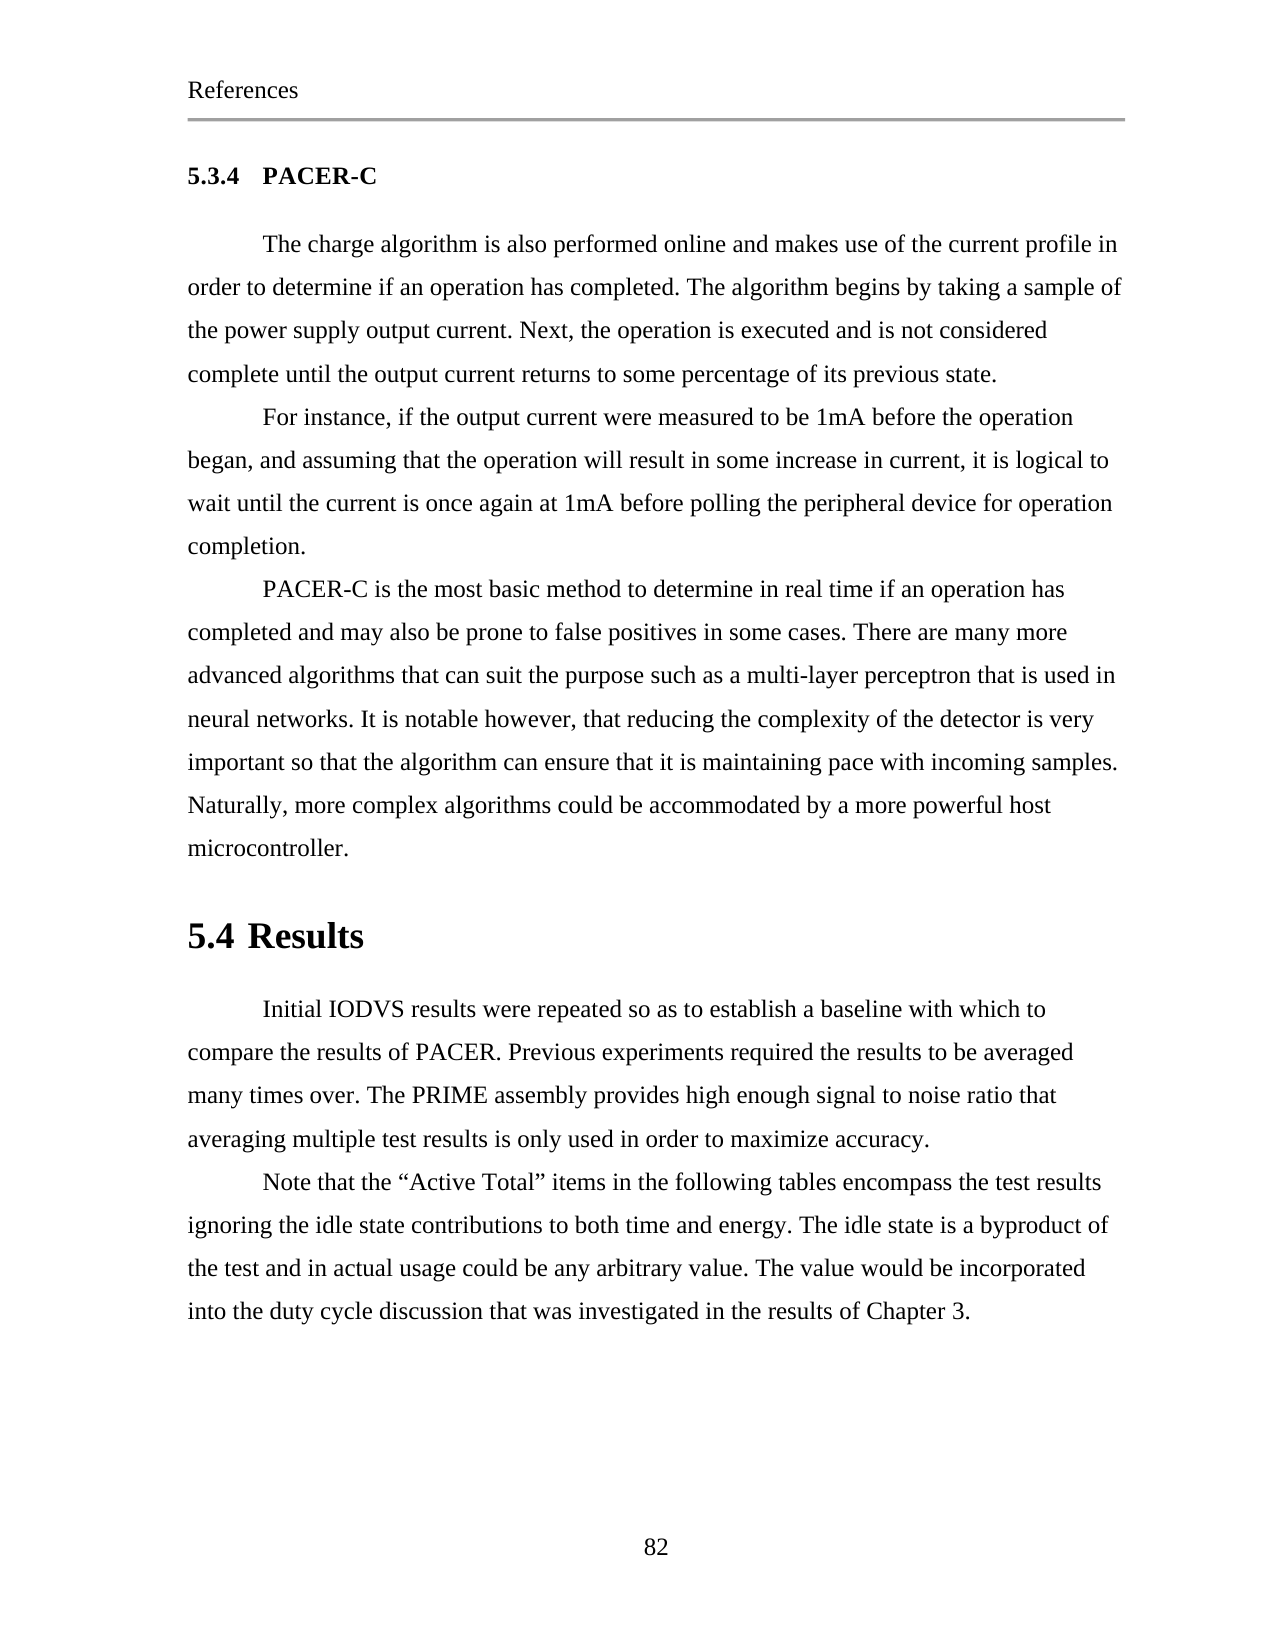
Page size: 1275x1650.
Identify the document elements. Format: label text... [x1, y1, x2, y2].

text PACER-C is the most basic method to determine in real time if an operation has completed and may also be prone to false positives in some cases. There are many more advanced algorithms that can suit the purpose such as a multi-layer perceptron that is used in neural networks. It is notable however, that reducing the complexity of the detector is very important so that the algorithm can ensure that it is maintaining pace with incoming samples. Naturally, more complex algorithms could be accommodated by a more powerful host microcontroller. [187, 574, 1125, 862]
text Note that the “Active Total” items in the following tables encompass the test results ignoring the idle state contributions to both time and energy. The idle state is a byproduct of the test and in actual usage could be any arbitrary value. The value would be incorporated into the duty cycle discussion that was investigated in the results of Chapter 3. [187, 1167, 1125, 1325]
text For instance, if the output current were measured to be 1mA before the operation began, and assuming that the operation will result in some increase in current, it is logical to wait until the current is once again at 1mA before polling the peripheral device for operation completion. [187, 402, 1125, 560]
text Initial IODVS results were repeated so as to establish a baseline with which to compare the results of PACER. Previous experiments required the results to be averaged many times over. The PRIME assembly provides high enough signal to noise ratio that averaging multiple test results is only used in order to maximize accuracy. [187, 994, 1125, 1152]
text The charge algorithm is also performed online and makes use of the current profile in order to determine if an operation has completed. The algorithm begins by taking a sample of the power supply output current. Next, the operation is executed and is not considered complete until the output current returns to some percentage of its previous state. [187, 229, 1125, 387]
subtitle Results [187, 914, 1125, 957]
subtitle PACER-C [187, 161, 1125, 190]
